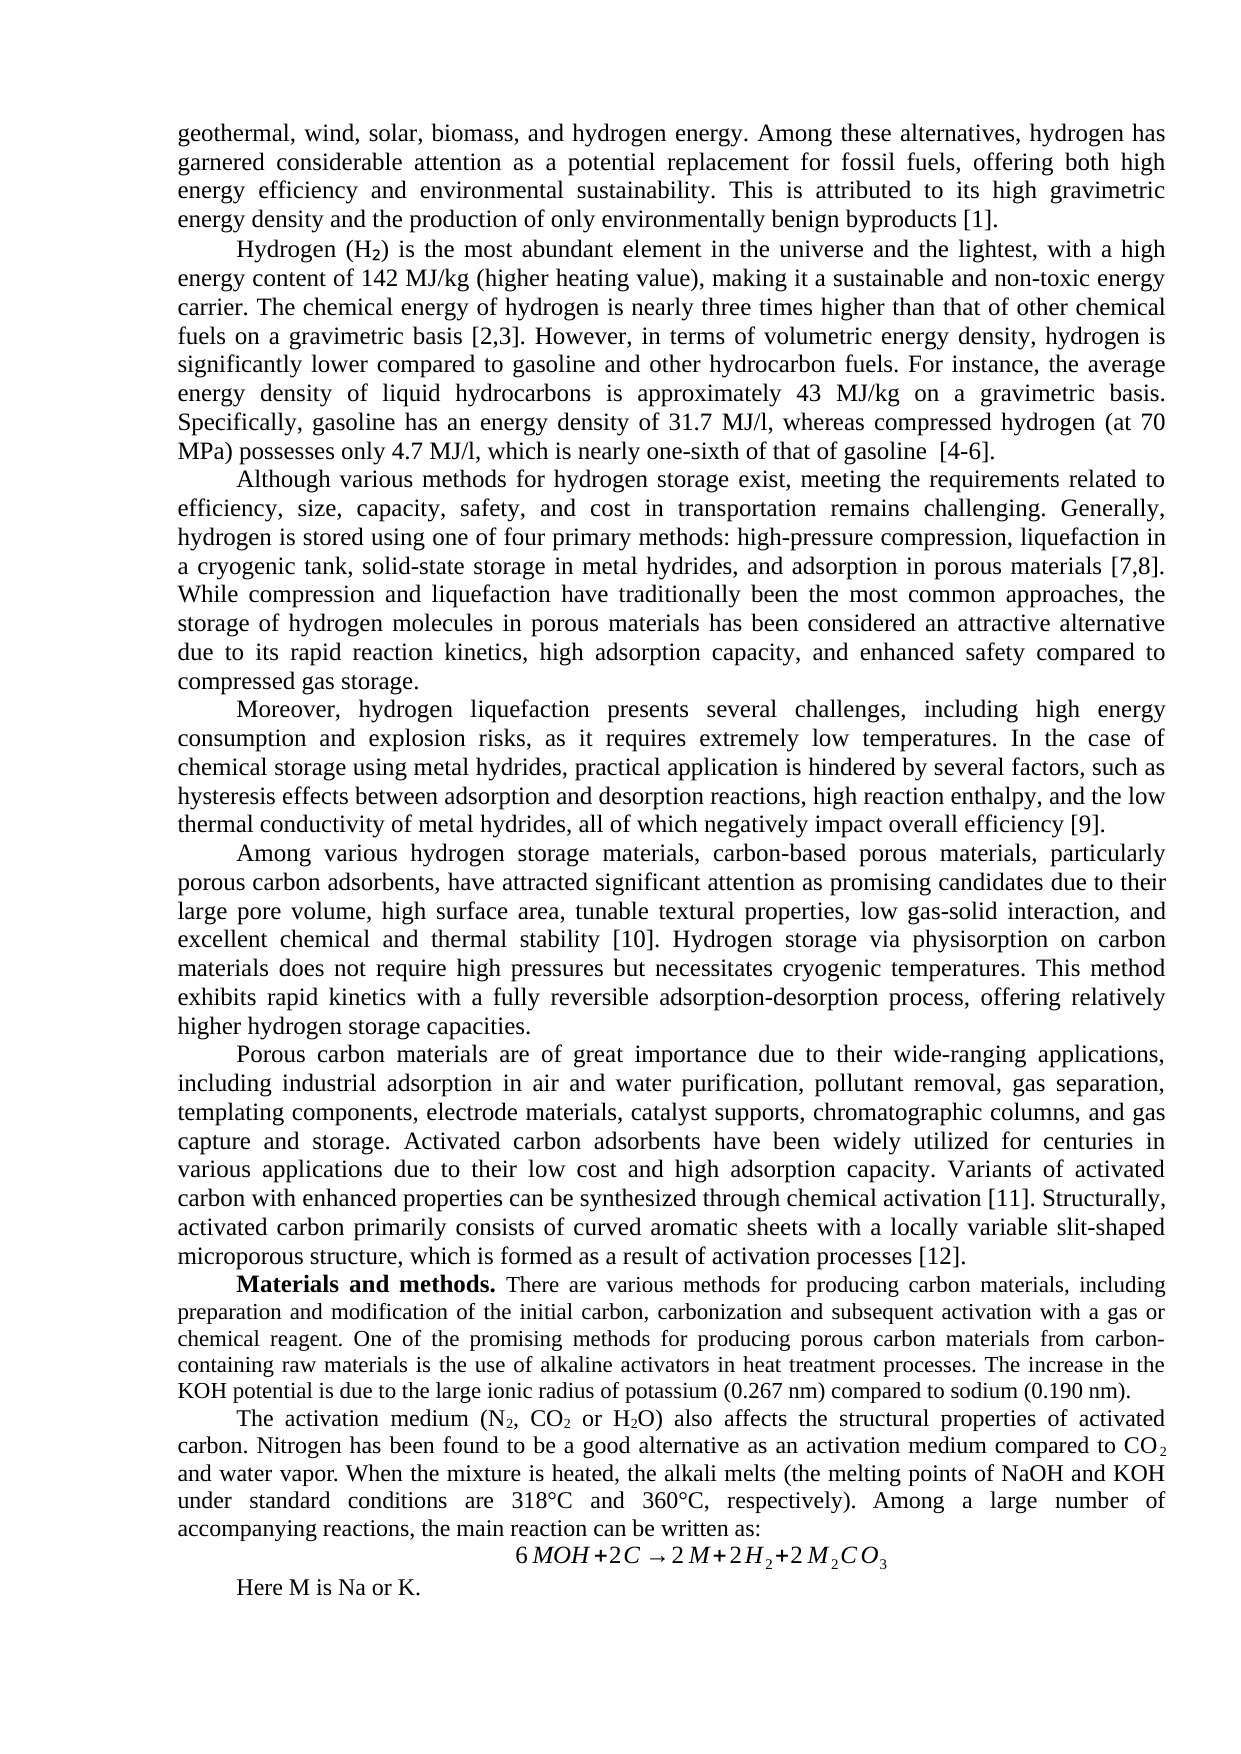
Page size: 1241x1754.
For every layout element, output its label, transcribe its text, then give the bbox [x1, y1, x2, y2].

text Materials and methods. There are various methods for producing carbon materials, including preparation and modification of the initial carbon, carbonization and subsequent activation with a gas or chemical reagent. One of the promising methods for producing porous carbon materials from carbon-containing raw materials is the use of alkaline activators in heat treatment processes. The increase in the KOH potential is due to the large ionic radius of potassium (0.267 nm) compared to sodium (0.190 nm). [177, 1269, 1167, 1404]
text Hydrogen (H₂) is the most abundant element in the universe and the lightest, with a high energy content of 142 MJ/kg (higher heating value), making it a sustainable and non-toxic energy carrier. The chemical energy of hydrogen is nearly three times higher than that of other chemical fuels on a gravimetric basis [2,3]. However, in terms of volumetric energy density, hydrogen is significantly lower compared to gasoline and other hydrocarbon fuels. For instance, the average energy density of liquid hydrocarbons is approximately 43 MJ/kg on a gravimetric basis. Specifically, gasoline has an energy density of 31.7 MJ/l, whereas compressed hydrogen (at 70 MPa) possesses only 4.7 MJ/l, which is nearly one-sixth of that of gasoline [4-6]. [177, 233, 1167, 464]
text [177, 118, 1167, 233]
text Here M is Na or K. [177, 1573, 1167, 1601]
text Porous carbon materials are of great importance due to their wide-ranging applications, including industrial adsorption in air and water purification, pollutant removal, gas separation, templating components, electrode materials, catalyst supports, chromatographic columns, and gas capture and storage. Activated carbon adsorbents have been widely utilized for centuries in various applications due to their low cost and high adsorption capacity. Variants of activated carbon with enhanced properties can be synthesized through chemical activation [11]. Structurally, activated carbon primarily consists of curved aromatic sheets with a locally variable slit-shaped microporous structure, which is formed as a result of activation processes [12]. [177, 1039, 1167, 1269]
text The activation medium (N2, CO2 or H2O) also affects the structural properties of activated carbon. Nitrogen has been found to be a good alternative as an activation medium compared to CO2 and water vapor. When the mixture is heated, the alkali melts (the melting points of NaOH and KOH under standard conditions are 318°C and 360°C, respectively). Among a large number of accompanying reactions, the main reaction can be written as: [177, 1404, 1167, 1542]
text Moreover, hydrogen liquefaction presents several challenges, including high energy consumption and explosion risks, as it requires extremely low temperatures. In the case of chemical storage using metal hydrides, practical application is hindered by several factors, such as hysteresis effects between adsorption and desorption reactions, high reaction enthalpy, and the low thermal conductivity of metal hydrides, all of which negatively impact overall efficiency [9]. [177, 694, 1167, 838]
text Among various hydrogen storage materials, carbon-based porous materials, particularly porous carbon adsorbents, have attracted significant attention as promising candidates due to their large pore volume, high surface area, tunable textural properties, low gas-solid interaction, and excellent chemical and thermal stability [10]. Hydrogen storage via physisorption on carbon materials does not require high pressures but necessitates cryogenic temperatures. This method exhibits rapid kinetics with a fully reversible adsorption-desorption process, offering relatively higher hydrogen storage capacities. [177, 838, 1167, 1039]
text Although various methods for hydrogen storage exist, meeting the requirements related to efficiency, size, capacity, safety, and cost in transportation remains challenging. Generally, hydrogen is stored using one of four primary methods: high-pressure compression, liquefaction in a cryogenic tank, solid-state storage in metal hydrides, and adsorption in porous materials [7,8]. While compression and liquefaction have traditionally been the most common approaches, the storage of hydrogen molecules in porous materials has been considered an attractive alternative due to its rapid reaction kinetics, high adsorption capacity, and enhanced safety compared to compressed gas storage. [177, 464, 1167, 694]
